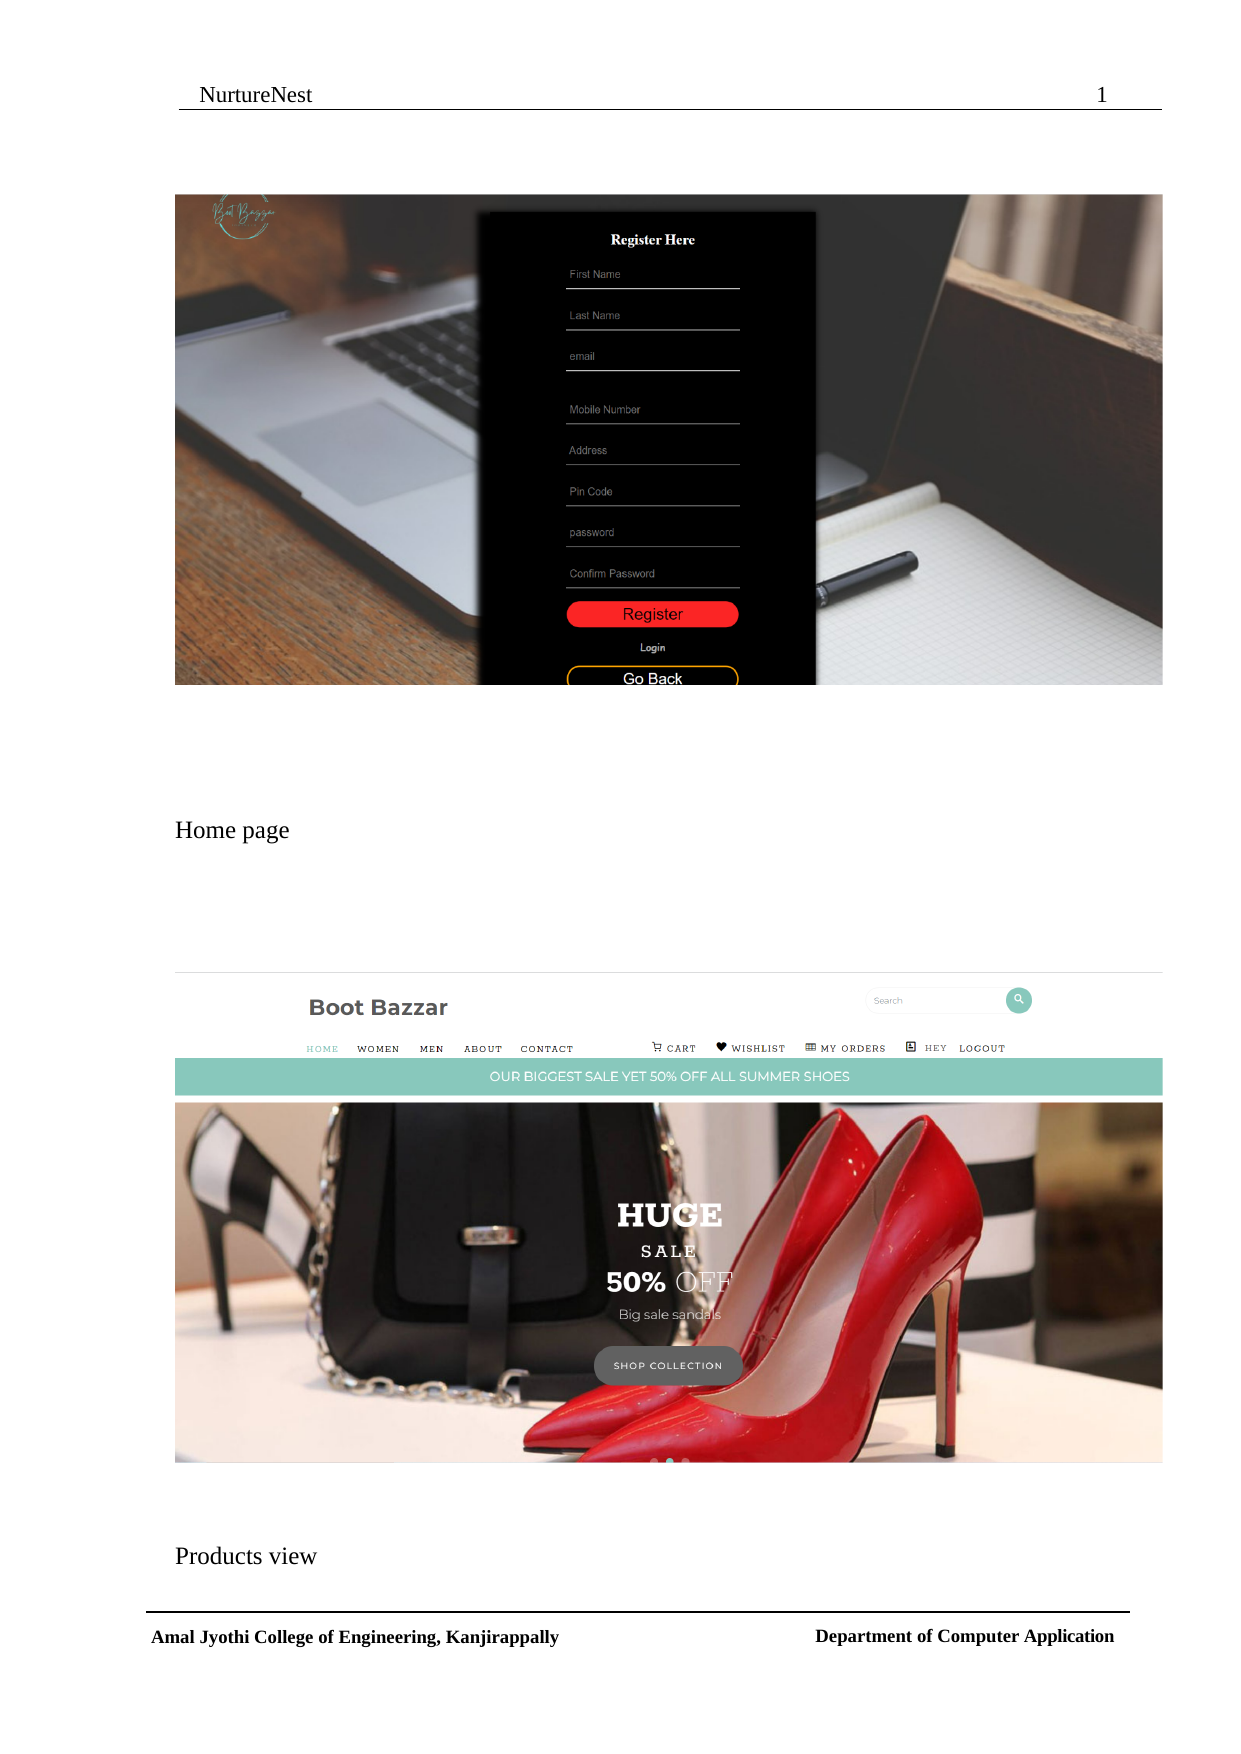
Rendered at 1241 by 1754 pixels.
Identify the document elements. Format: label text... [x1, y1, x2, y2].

picture [175, 972, 1163, 1463]
subtitle Home page [175, 815, 1138, 844]
picture [175, 194, 1163, 685]
subtitle Products view [175, 1541, 1138, 1570]
